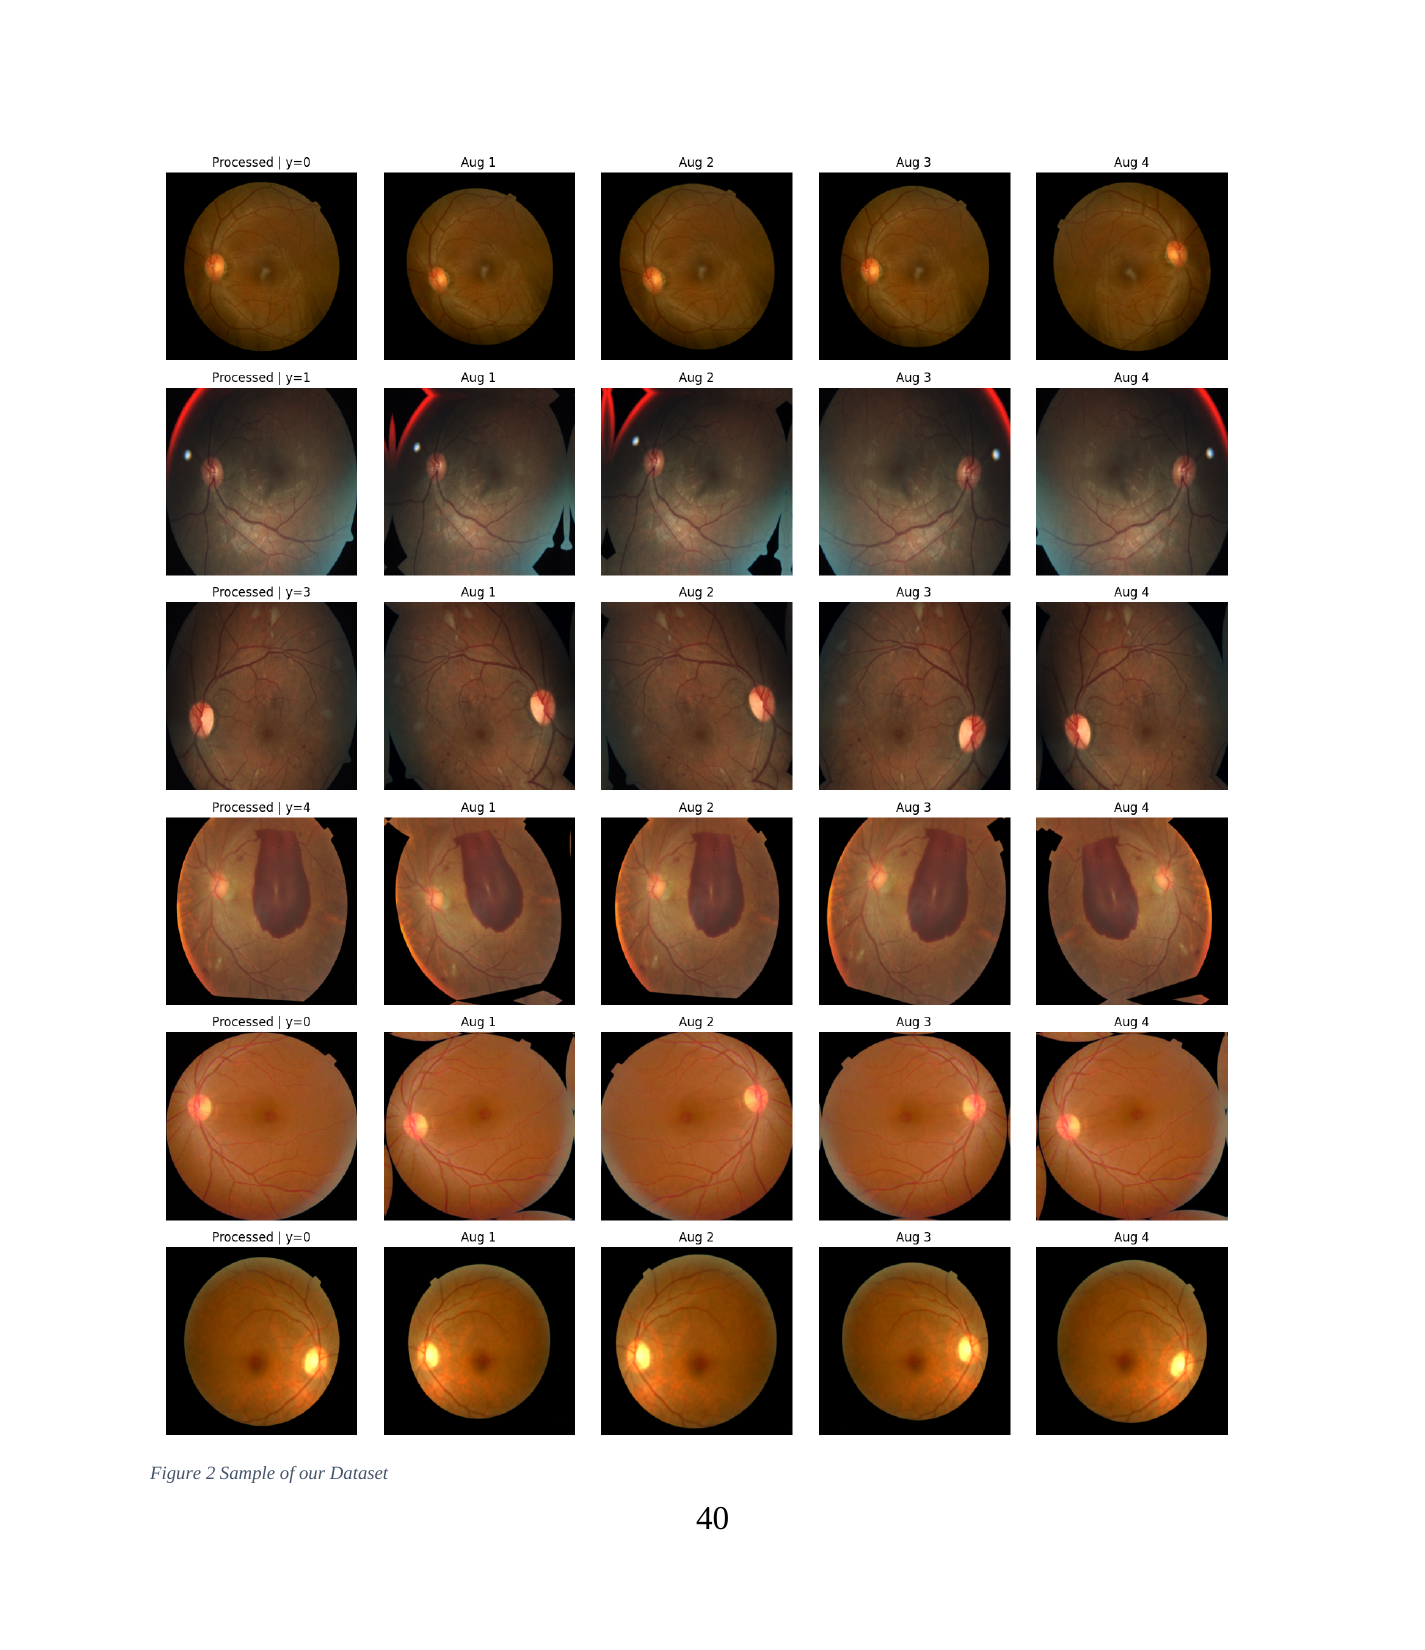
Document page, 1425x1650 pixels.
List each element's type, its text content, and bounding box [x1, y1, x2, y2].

text Figure 2 Sample of our Dataset [150, 1462, 1275, 1483]
picture [158, 150, 1234, 1442]
